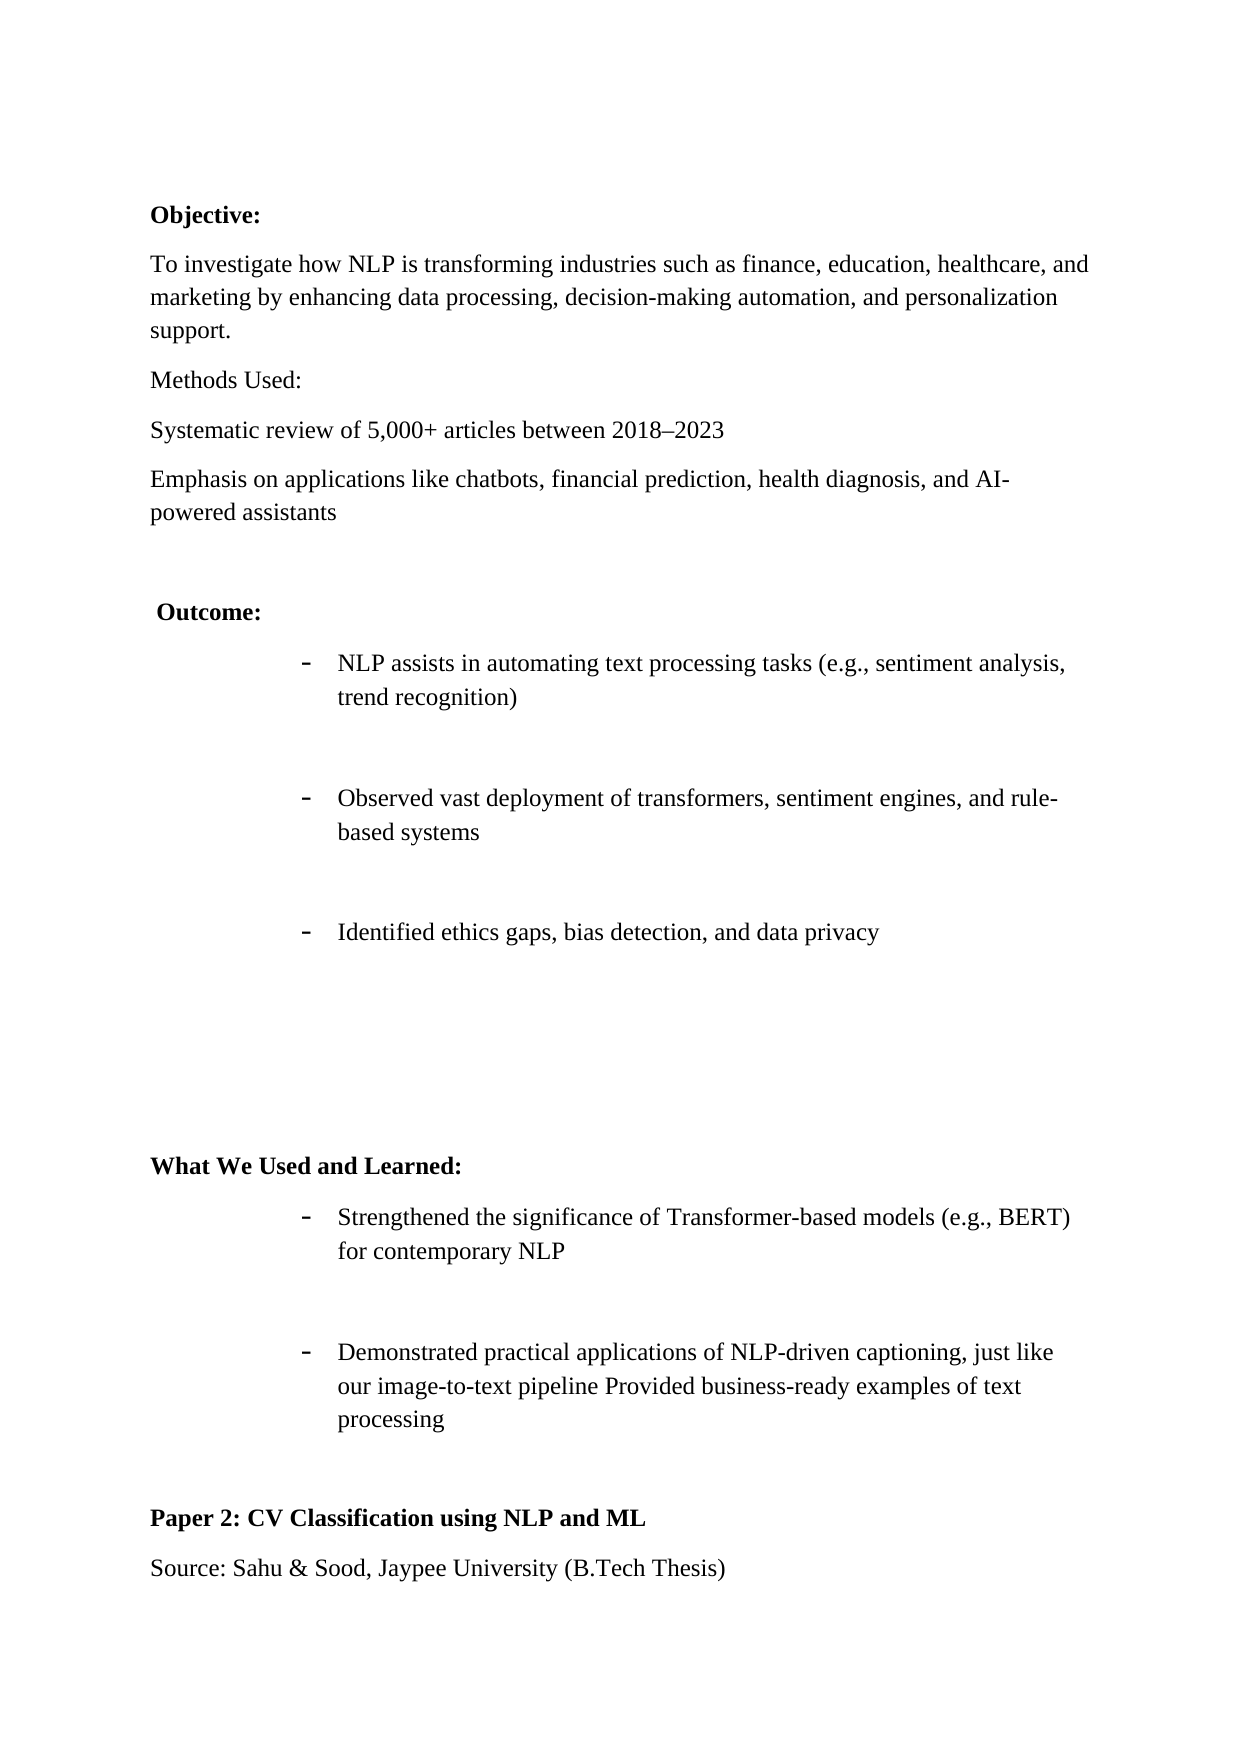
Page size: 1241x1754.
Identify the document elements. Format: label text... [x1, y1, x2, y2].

text Outcome: [150, 597, 1090, 626]
text Systematic review of 5,000+ articles between 2018–2023 [150, 415, 1090, 443]
list NLP assists in automating text processing tasks (e.g., sentiment analysis, trend recognition) [300, 647, 1090, 711]
text Objective: [150, 200, 1090, 228]
text What We Used and Learned: [150, 1151, 1090, 1180]
text Emphasis on applications like chatbots, financial prediction, health diagnosis, and AI-powered assistants [150, 464, 1090, 526]
text Methods Used: [150, 365, 1090, 394]
list Identified ethics gaps, bias detection, and data privacy [300, 916, 1090, 948]
text Paper 2: CV Classification using NLP and ML [150, 1503, 1090, 1532]
list Strengthened the significance of Transformer-based models (e.g., BERT) for contemporary NLP [300, 1201, 1090, 1265]
text To investigate how NLP is transforming industries such as finance, education, healthcare, and marketing by enhancing data processing, decision-making automation, and personalization support. [150, 249, 1090, 344]
list Demonstrated practical applications of NLP-driven captioning, just like our image-to-text pipeline Provided business-ready examples of text processing [300, 1336, 1090, 1433]
text Source: Sahu & Sood, Jaypee University (B.Tech Thesis) [150, 1553, 1090, 1582]
list Observed vast deployment of transformers, sentiment engines, and rule-based systems [300, 781, 1090, 846]
